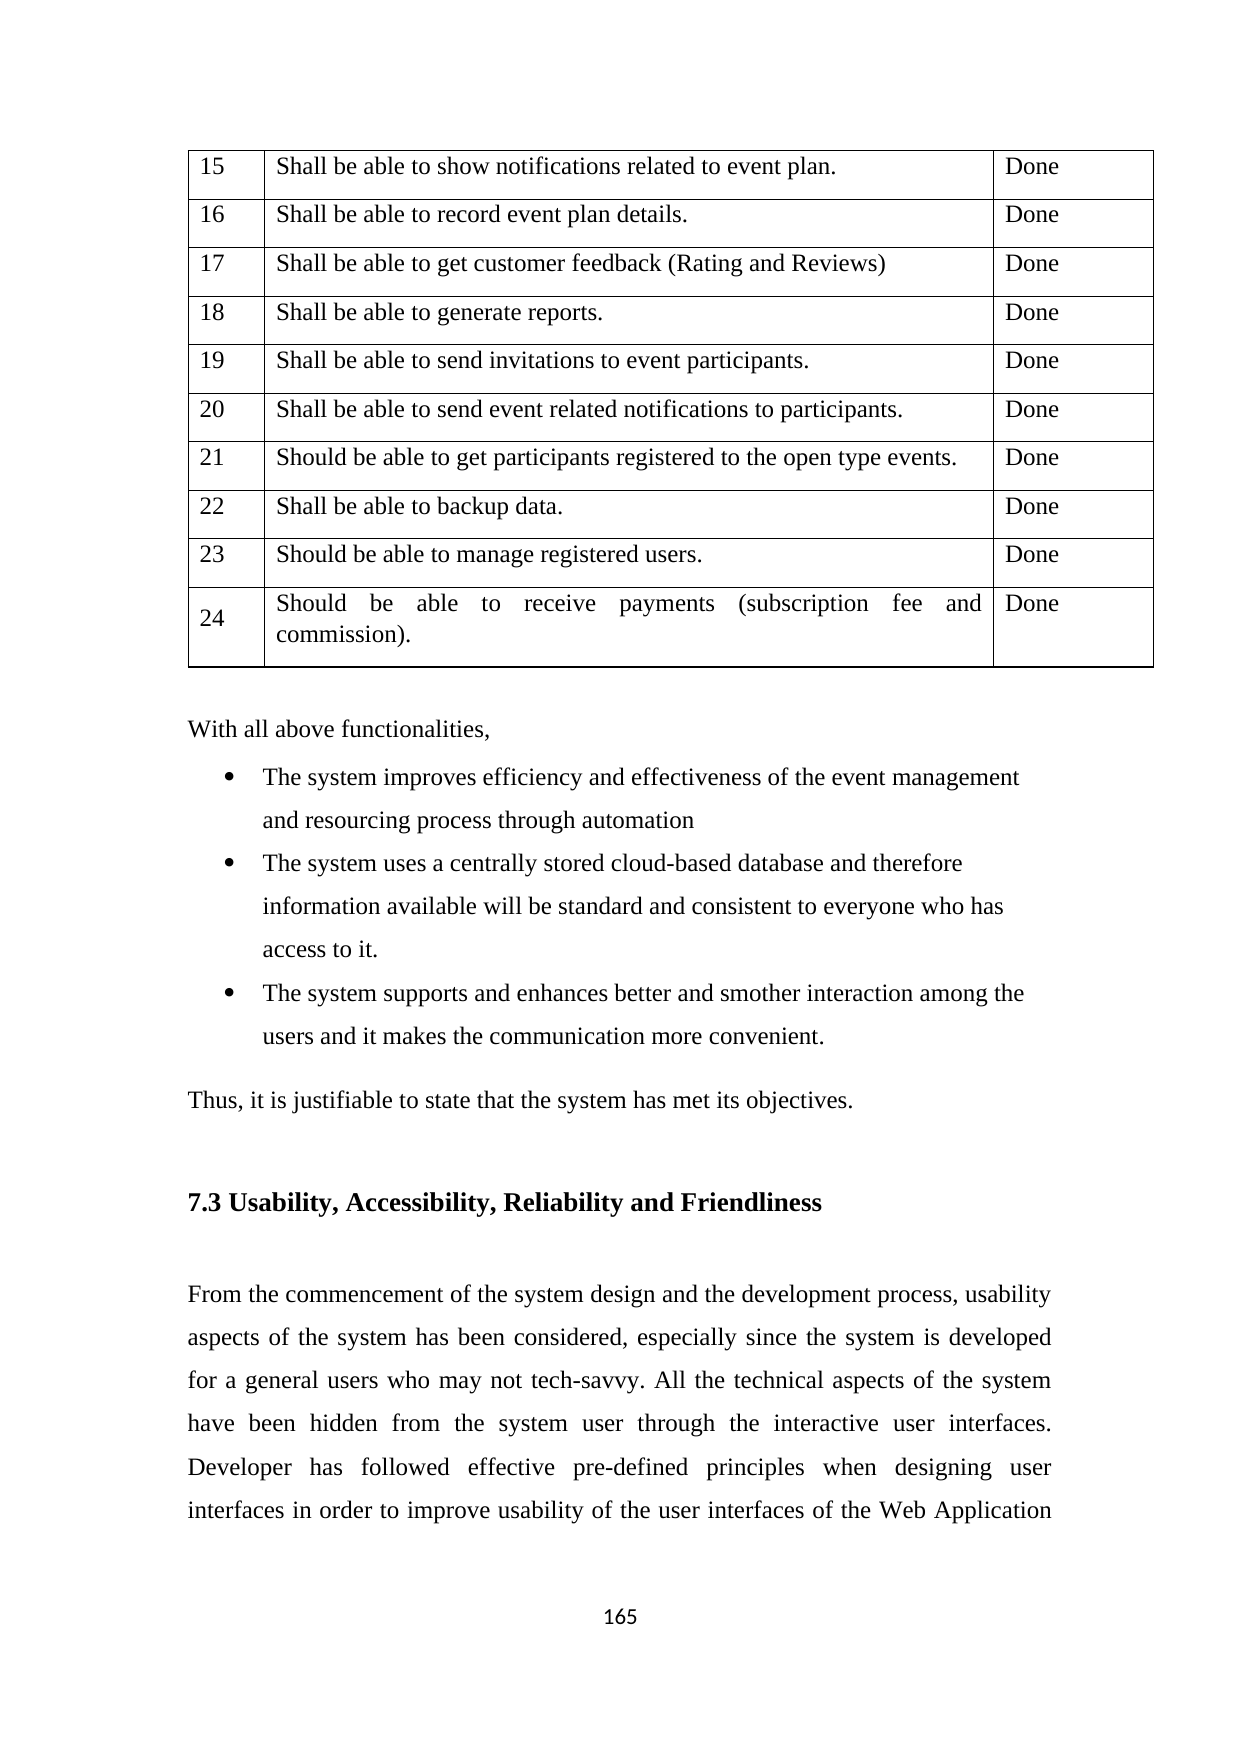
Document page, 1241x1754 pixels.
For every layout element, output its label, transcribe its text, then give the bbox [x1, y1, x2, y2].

table_cell Done [994, 539, 1153, 587]
table_cell Shall be able to send invitations to event participants. [265, 345, 993, 393]
table_cell 17 [189, 248, 264, 296]
table_cell Done [994, 588, 1153, 666]
text With all above functionalities, [187, 714, 1053, 743]
table_cell Done [994, 442, 1153, 490]
table_cell Done [994, 200, 1153, 247]
table_cell Shall be able to backup data. [265, 491, 993, 538]
table_cell Done [994, 345, 1153, 393]
table_cell 20 [189, 394, 264, 441]
subtitle 7.3 Usability, Accessibility, Reliability and Friendliness [187, 1186, 1053, 1217]
list The system supports and enhances better and smother interaction among the users and it makes the communication more convenient. [225, 978, 1053, 1049]
table_cell Should be able to manage registered users. [265, 539, 993, 587]
table_cell 21 [189, 442, 264, 490]
list The system improves efficiency and effectiveness of the event management and resourcing process through automation [225, 762, 1053, 834]
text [187, 1279, 1053, 1523]
table_cell Done [994, 394, 1153, 441]
table_cell Done [994, 248, 1153, 296]
table_cell Shall be able to record event plan details. [265, 200, 993, 247]
table_cell 16 [189, 200, 264, 247]
table_cell Done [994, 491, 1153, 538]
table_cell Shall be able to show notifications related to event plan. [265, 151, 993, 198]
table_cell Done [994, 151, 1153, 198]
table_cell 18 [189, 297, 264, 344]
list The system uses a centrally stored cloud-based database and therefore information available will be standard and consistent to everyone who has access to it. [225, 848, 1053, 963]
table_cell Shall be able to generate reports. [265, 297, 993, 344]
table_cell 22 [189, 491, 264, 538]
table_cell Done [994, 297, 1153, 344]
table_cell 24 [189, 588, 264, 666]
table_cell 15 [189, 151, 264, 198]
table_cell 23 [189, 539, 264, 587]
table_cell 19 [189, 345, 264, 393]
text Thus, it is justifiable to state that the system has met its objectives. [187, 1085, 1053, 1156]
table_cell Shall be able to get customer feedback (Rating and Reviews) [265, 248, 993, 296]
table_cell Shall be able to send event related notifications to participants. [265, 394, 993, 441]
table_cell Should be able to get participants registered to the open type events. [265, 442, 993, 490]
table_cell Should be able to receive payments (subscription fee and commission). [265, 588, 993, 666]
